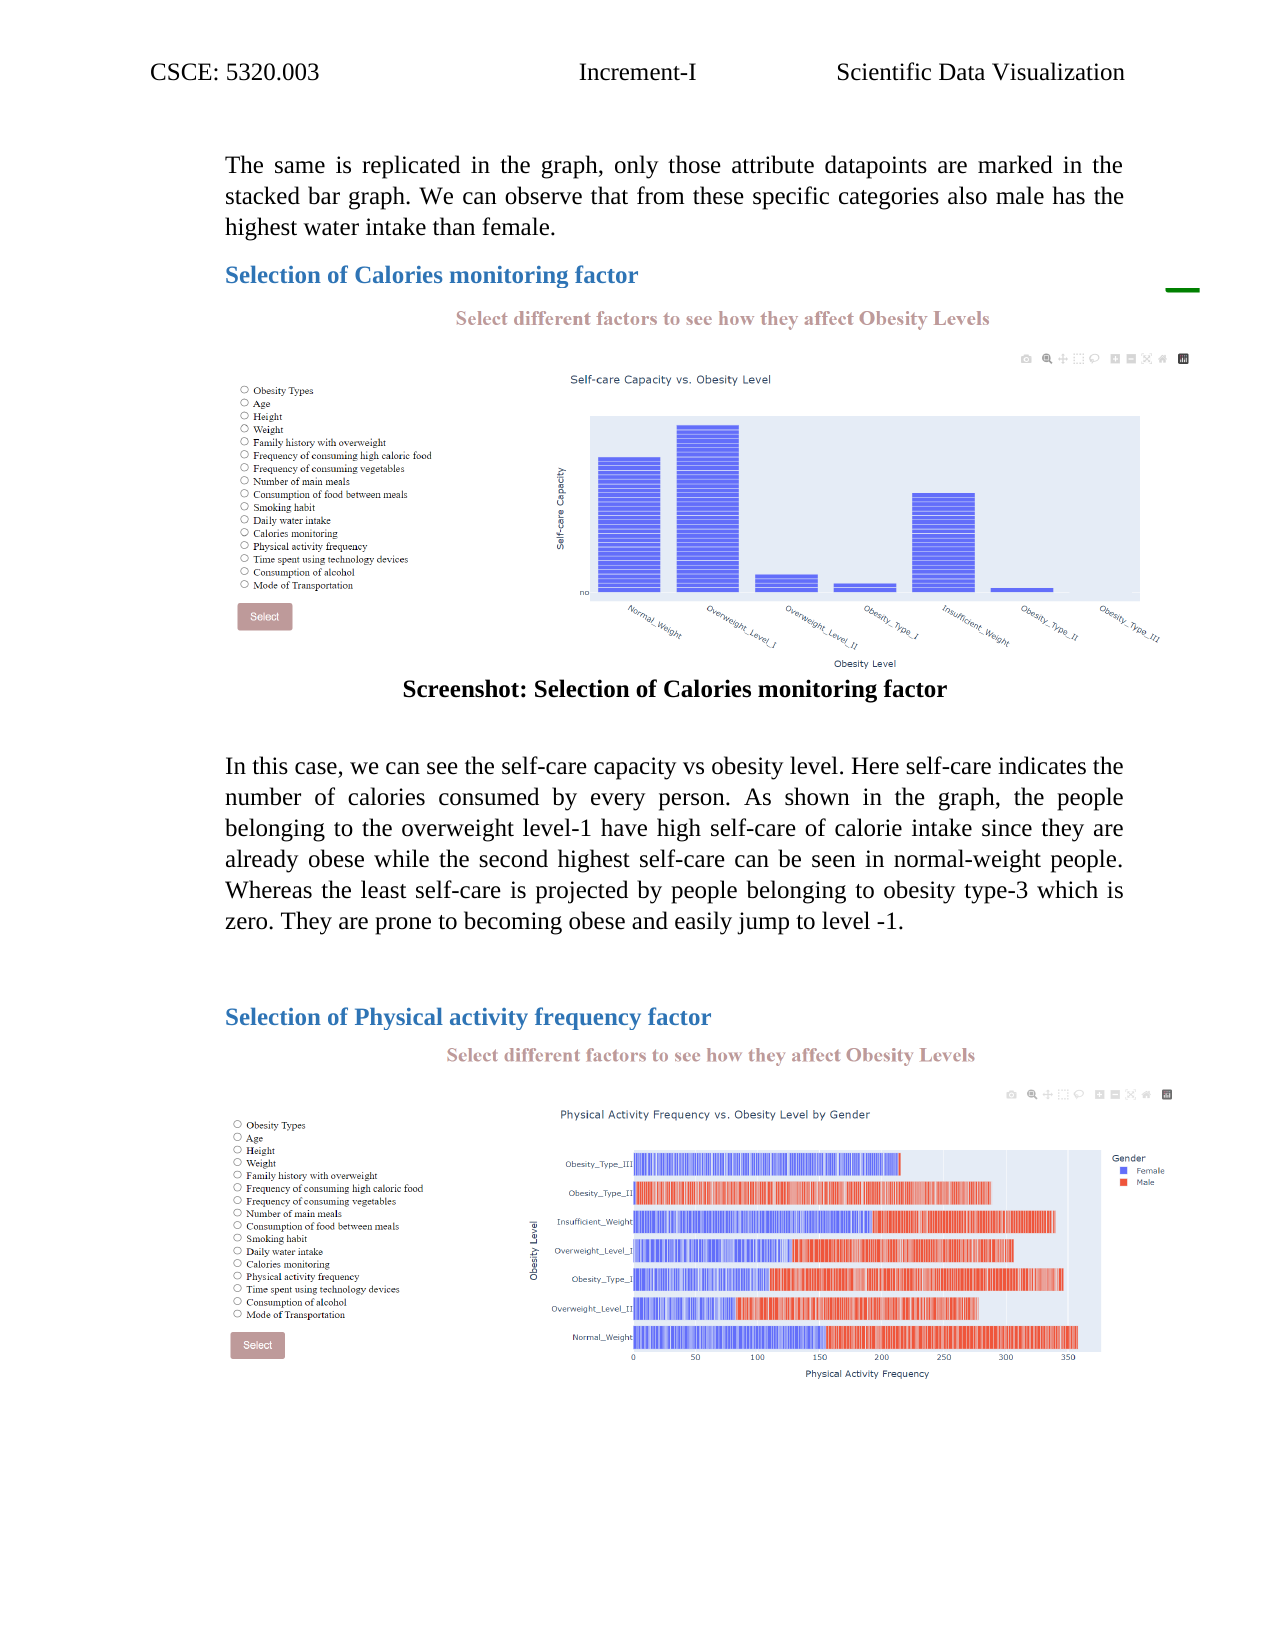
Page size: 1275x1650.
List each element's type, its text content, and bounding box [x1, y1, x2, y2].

picture [225, 1030, 1200, 1402]
subtitle Selection of Calories monitoring factor [150, 260, 1125, 288]
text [225, 150, 1125, 241]
text Screenshot: Selection of Calories monitoring factor [225, 673, 1125, 703]
picture [225, 288, 1200, 673]
subtitle Selection of Physical activity frequency factor [150, 1002, 1125, 1030]
text In this case, we can see the self-care capacity vs obesity level. Here self-care indicates the number of calories consumed by every person. As shown in the graph, the people belonging to the overweight level-1 have high self-care of calorie intake since they are already obese while the second highest self-care can be seen in normal-weight people. Whereas the least self-care is projected by people belonging to obesity type-3 which is zero. They are prone to becoming obese and easily jump to level -1. [225, 751, 1125, 935]
